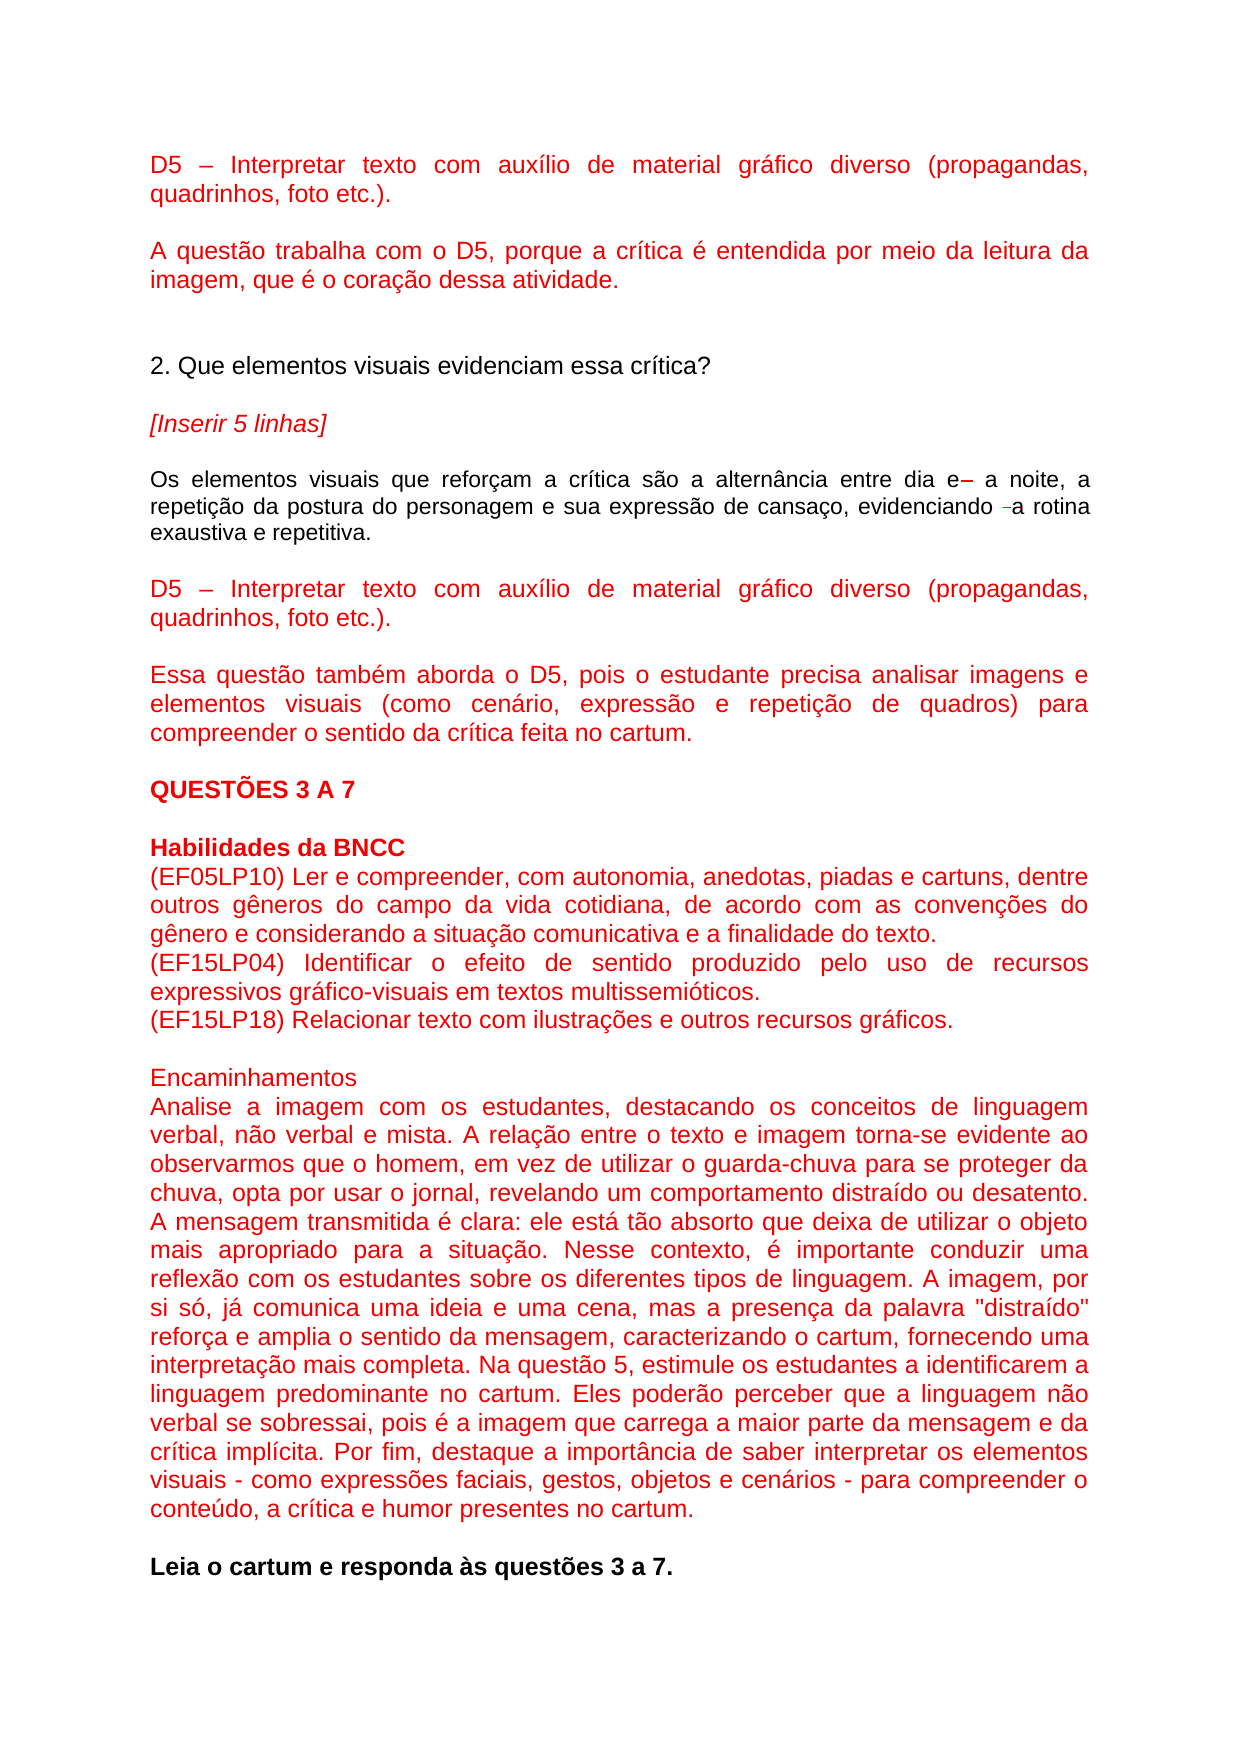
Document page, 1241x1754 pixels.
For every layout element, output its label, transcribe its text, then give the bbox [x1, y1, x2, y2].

text Encaminhamentos [150, 1063, 1090, 1092]
text (EF15LP18) Relacionar texto com ilustrações e outros recursos gráficos. [150, 1005, 1090, 1034]
text (EF15LP04) Identificar o efeito de sentido produzido pelo uso de recursos expressivos gráfico-visuais em textos multissemióticos. [150, 948, 1090, 1005]
text D5 – Interpretar texto com auxílio de material gráfico diverso (propagandas, quadrinhos, foto etc.). [150, 150, 1090, 207]
text 2. Que elementos visuais evidenciam essa crítica? [150, 351, 1090, 380]
text Essa questão também aborda o D5, pois o estudante precisa analisar imagens e elementos visuais (como cenário, expressão e repetição de quadros) para compreender o sentido da crítica feita no cartum. [150, 660, 1090, 747]
text [Inserir 5 linhas] [150, 409, 1090, 437]
text D5 – Interpretar texto com auxílio de material gráfico diverso (propagandas, quadrinhos, foto etc.). [150, 574, 1090, 632]
text Os elementos visuais que reforçam a crítica são a alternância entre dia e a noite, a repetição da postura do personagem e sua expressão de cansaço, evidenciando a rotina exaustiva e repetitiva. [150, 466, 1090, 545]
text Leia o cartum e responda às questões 3 a 7. [150, 1552, 1090, 1580]
text QUESTÕES 3 A 7 [150, 775, 1090, 804]
text A questão trabalha com o D5, porque a crítica é entendida por meio da leitura da imagem, que é o coração dessa atividade. [150, 236, 1090, 294]
text (EF05LP10) Ler e compreender, com autonomia, anedotas, piadas e cartuns, dentre outros gêneros do campo da vida cotidiana, de acordo com as convenções do gênero e considerando a situação comunicativa e a finalidade do texto. [150, 862, 1090, 948]
text Habilidades da BNCC [150, 833, 1090, 862]
text Analise a imagem com os estudantes, destacando os conceitos de linguagem verbal, não verbal e mista. A relação entre o texto e imagem torna-se evidente ao observarmos que o homem, em vez de utilizar o guarda-chuva para se proteger da chuva, opta por usar o jornal, revelando um comportamento distraído ou desatento. A mensagem transmitida é clara: ele está tão absorto que deixa de utilizar o objeto mais apropriado para a situação. Nesse contexto, é importante conduzir uma reflexão com os estudantes sobre os diferentes tipos de linguagem. A imagem, por si só, já comunica uma ideia e uma cena, mas a presença da palavra "distraído" reforça e amplia o sentido da mensagem, caracterizando o cartum, fornecendo uma interpretação mais completa. Na questão 5, estimule os estudantes a identificarem a linguagem predominante no cartum. Eles poderão perceber que a linguagem não verbal se sobressai, pois é a imagem que carrega a maior parte da mensagem e da crítica implícita. Por fim, destaque a importância de saber interpretar os elementos visuais - como expressões faciais, gestos, objetos e cenários - para compreender o conteúdo, a crítica e humor presentes no cartum. [150, 1092, 1090, 1523]
